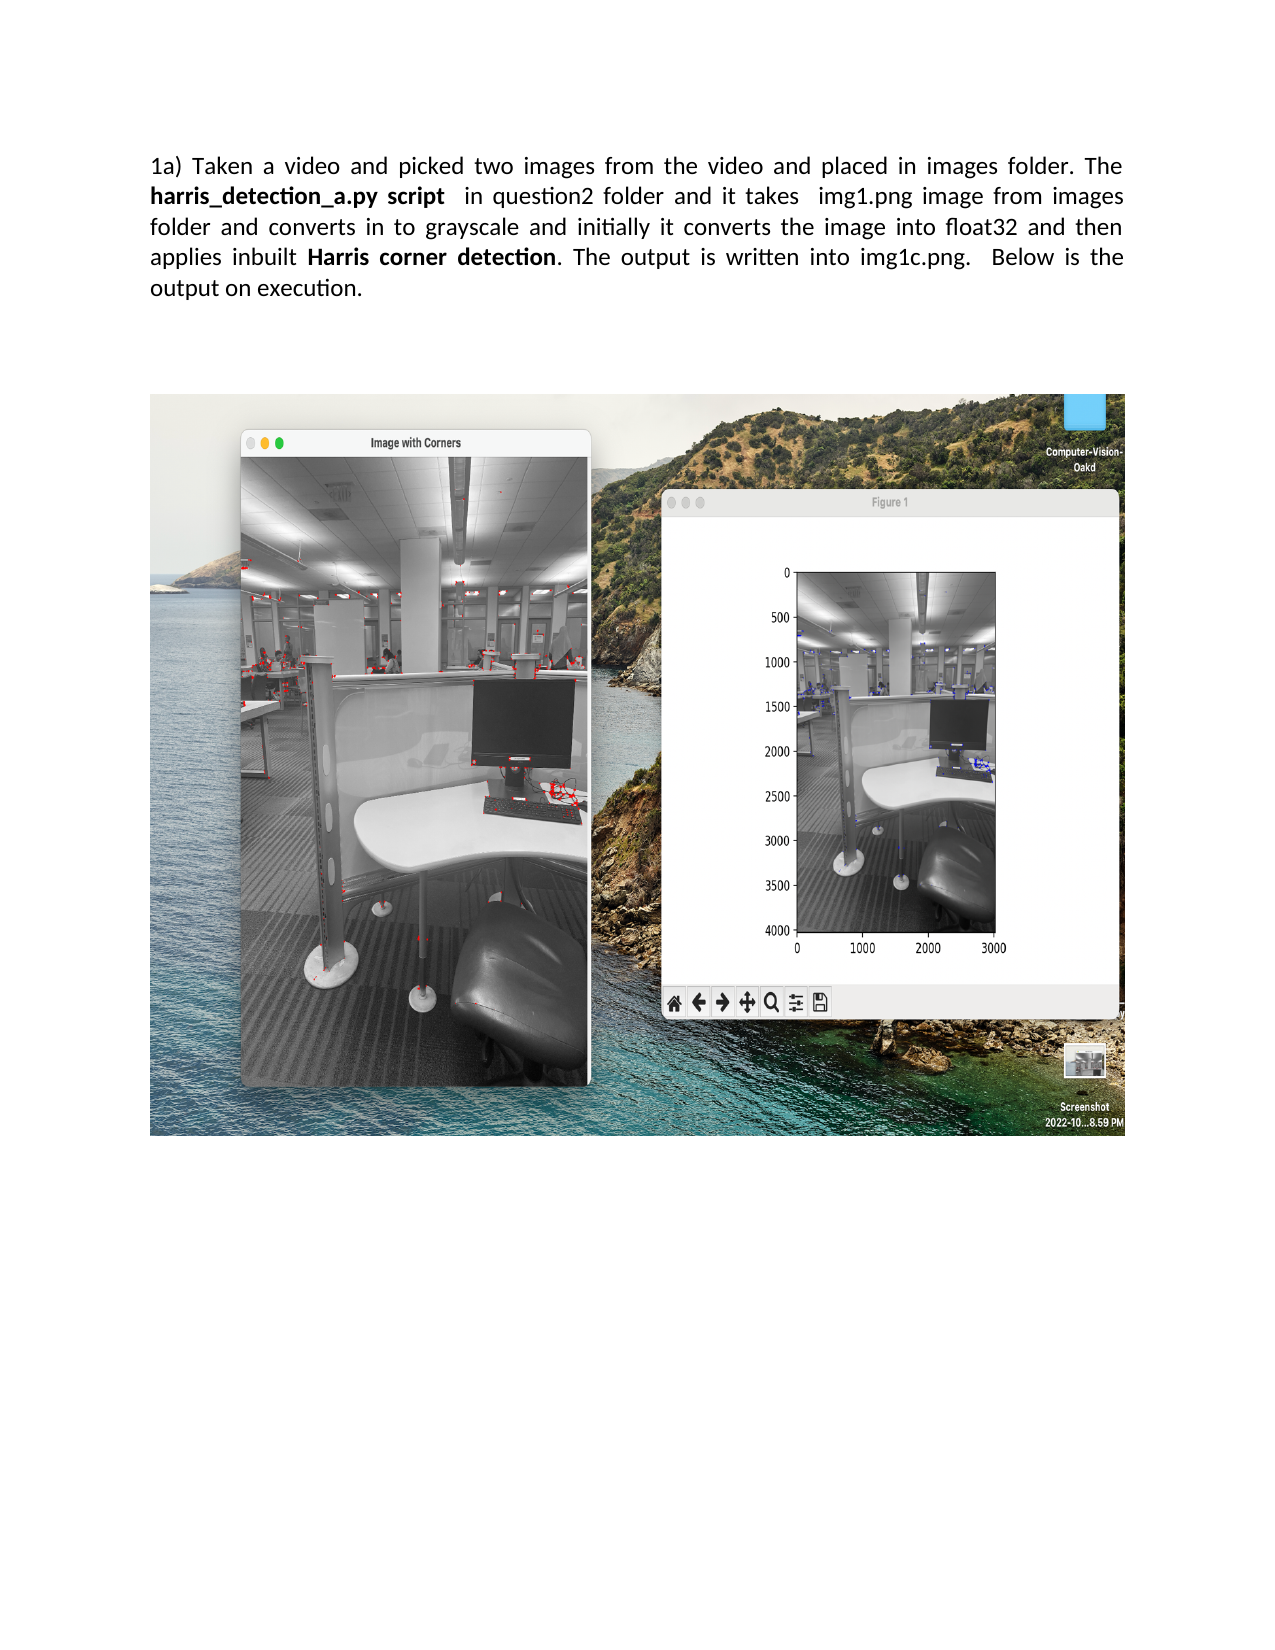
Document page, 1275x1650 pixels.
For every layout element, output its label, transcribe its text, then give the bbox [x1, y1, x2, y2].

text 1a) Taken a video and picked two images from the video and placed in images folder. The harris_detection_a.py script in question2 folder and it takes img1.png image from images folder and converts in to grayscale and initially it converts the image into float32 and then applies inbuilt Harris corner detection. The output is written into img1c.png. Below is the output on execution. [150, 150, 1125, 303]
picture [150, 394, 1125, 1136]
